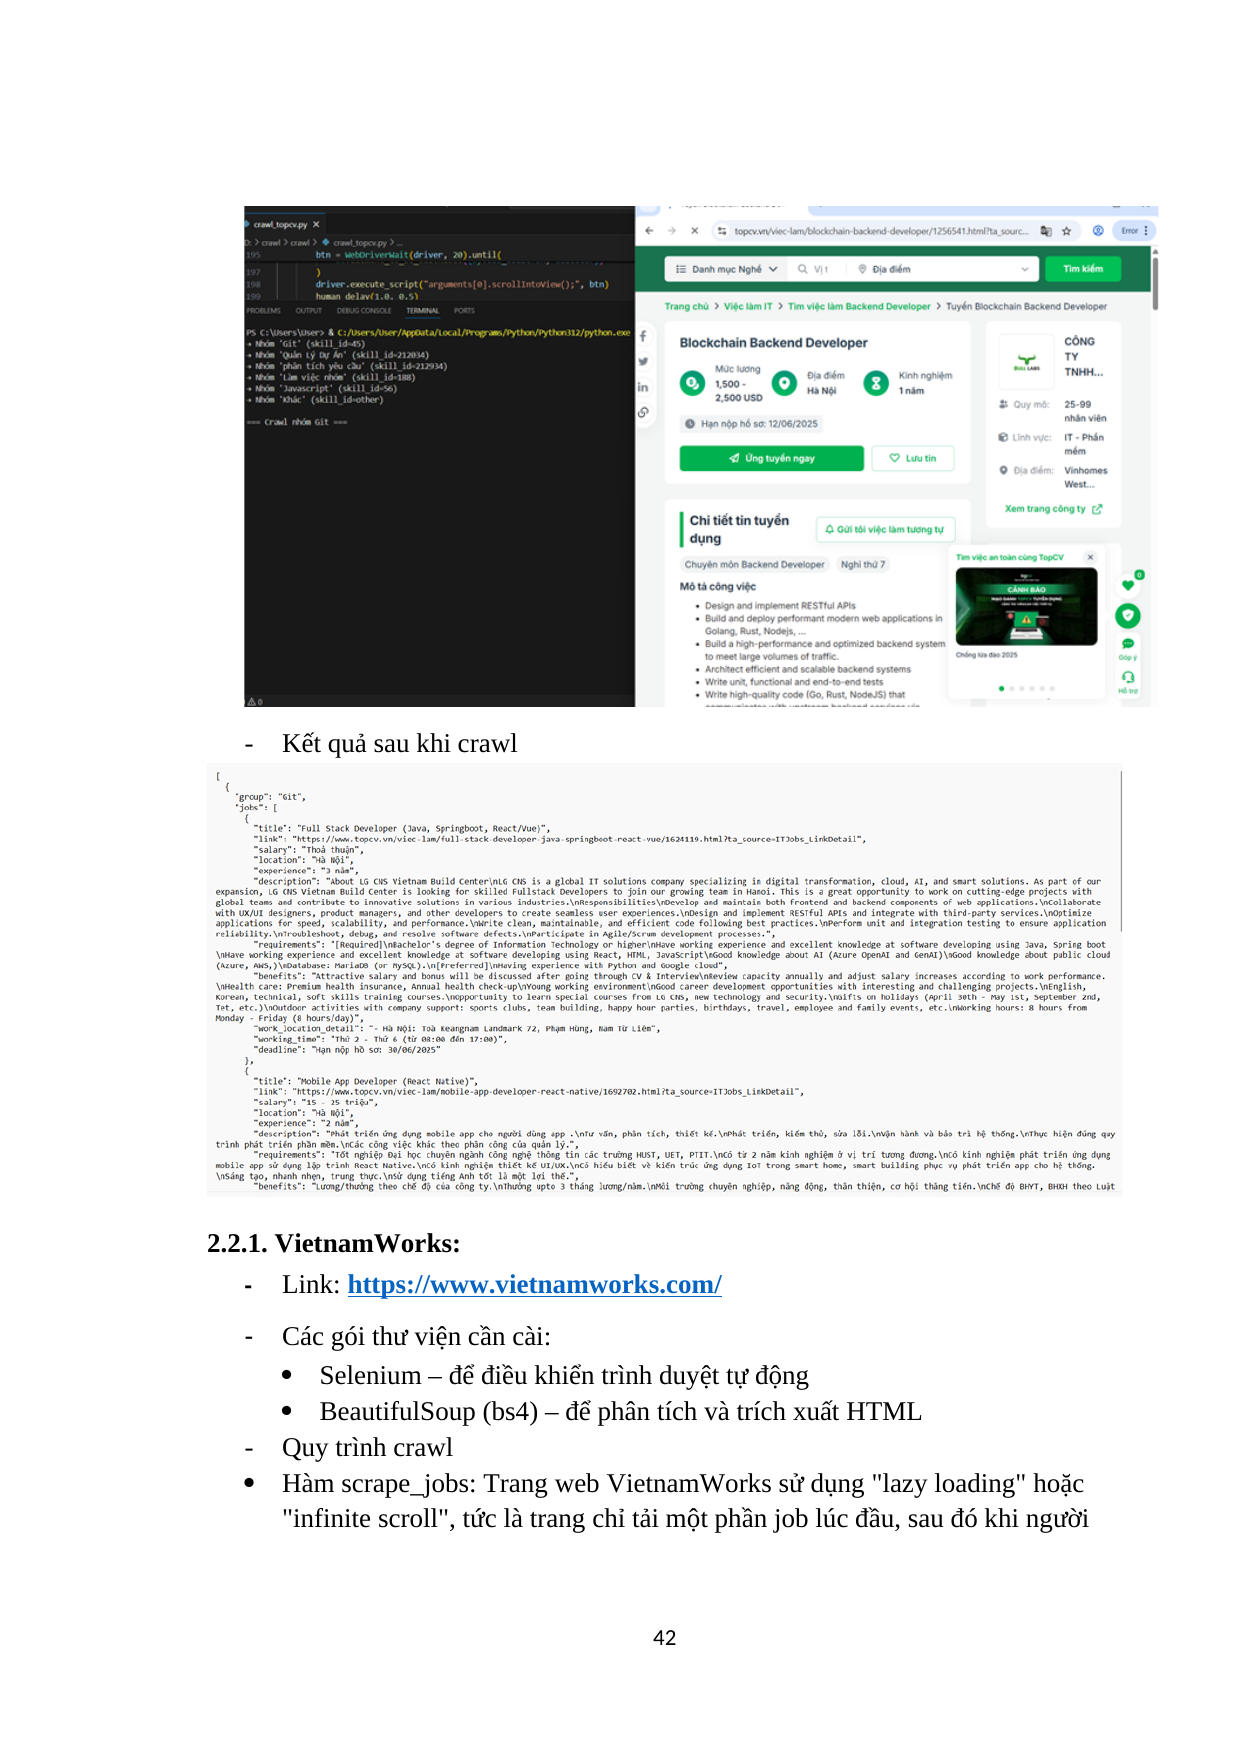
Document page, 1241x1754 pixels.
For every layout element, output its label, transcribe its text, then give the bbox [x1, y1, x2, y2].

list Kết quả sau khi crawl [244, 728, 1122, 759]
list Link: https://www.vietnamworks.com/ [244, 1269, 1122, 1301]
subtitle 2.2.1. VietnamWorks: [207, 1227, 1122, 1258]
list Selenium – để điều khiển trình duyệt tự động [282, 1359, 1122, 1390]
list Các gói thư viện cần cài: [244, 1317, 1122, 1354]
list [244, 1467, 1122, 1534]
picture [206, 763, 1123, 1197]
list Quy trình crawl [244, 1431, 1122, 1462]
picture [244, 206, 1159, 707]
list BeautifulSoup (bs4) – để phân tích và trích xuất HTML [282, 1395, 1122, 1426]
